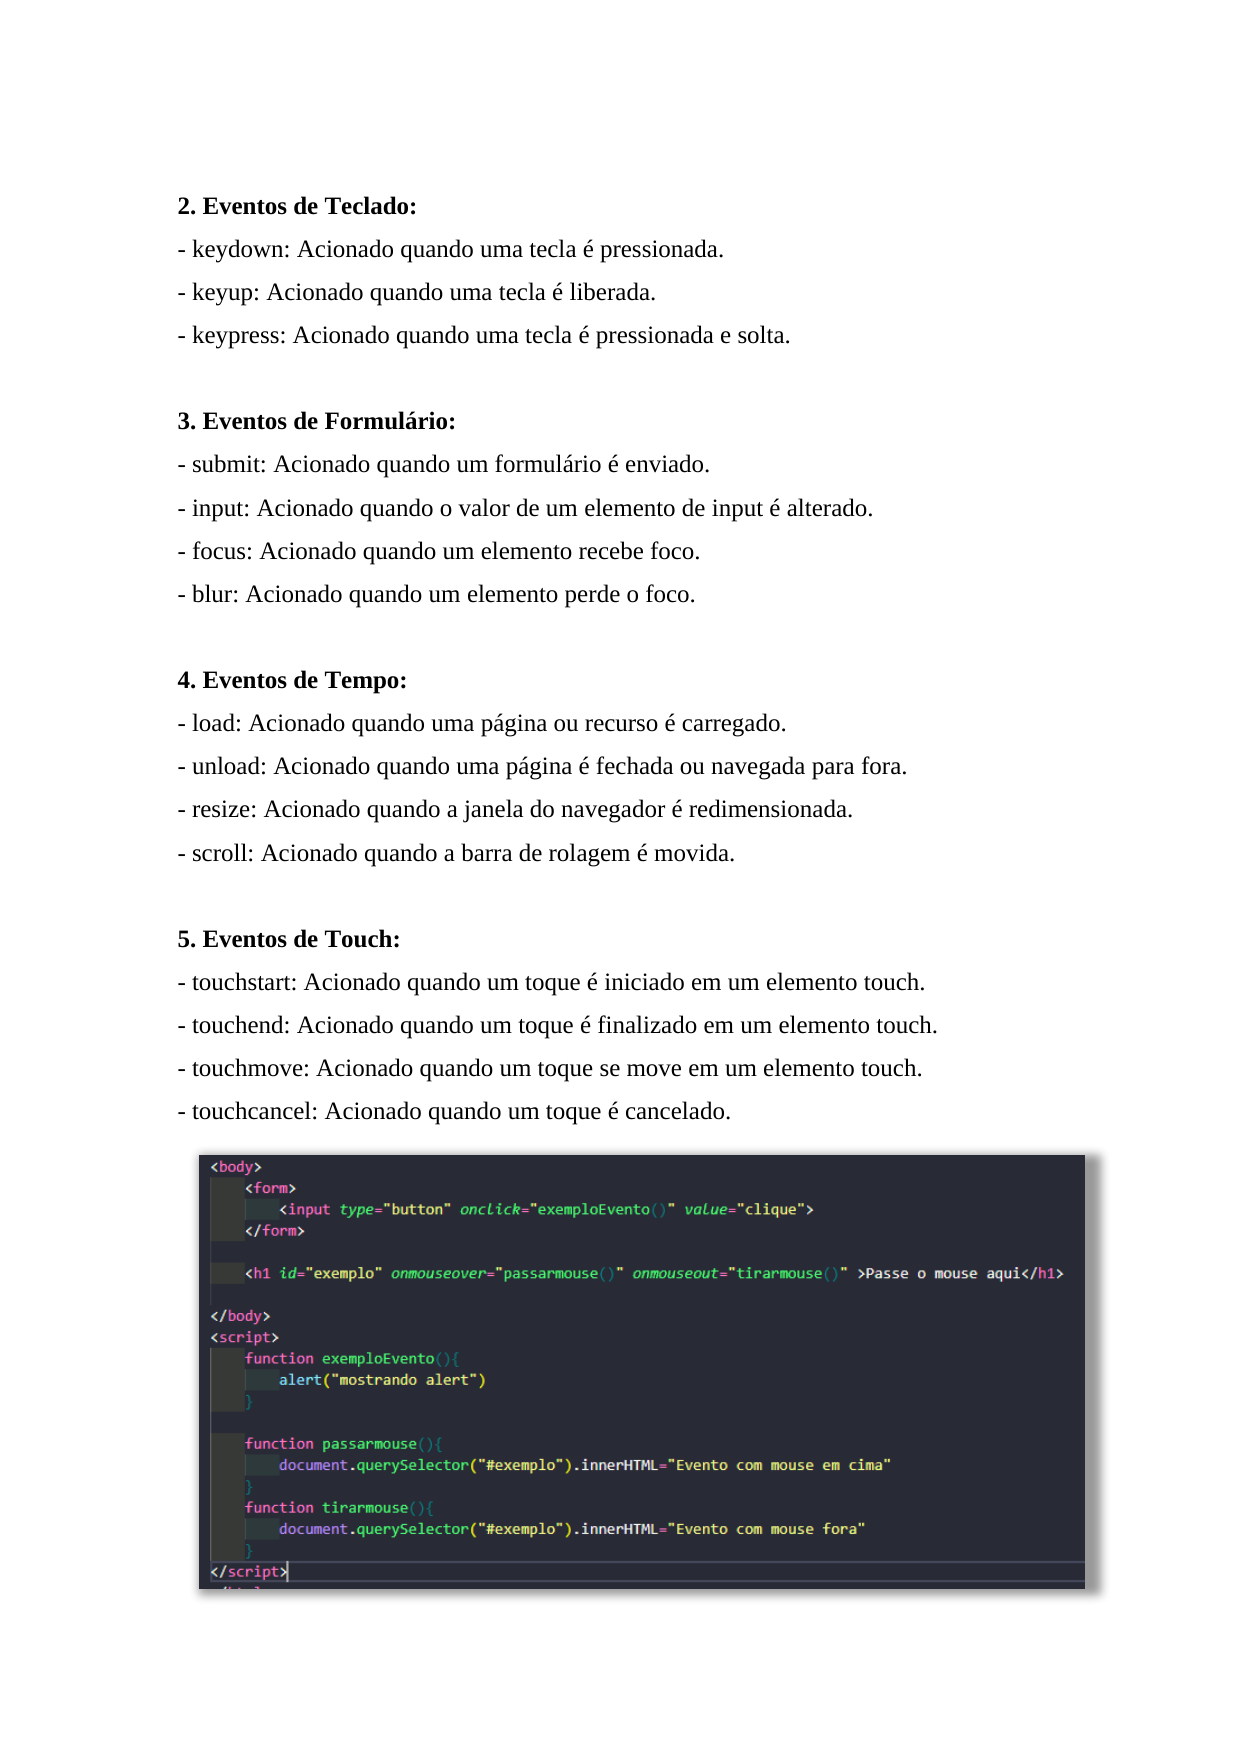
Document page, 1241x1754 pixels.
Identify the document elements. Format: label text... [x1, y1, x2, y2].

text - keydown: Acionado quando uma tecla é pressionada. [177, 234, 1063, 263]
text 3. Eventos de Formulário: [177, 406, 1063, 435]
text 4. Eventos de Tempo: [177, 665, 1063, 694]
text - touchstart: Acionado quando um toque é iniciado em um elemento touch. [177, 967, 1063, 996]
text - resize: Acionado quando a janela do navegador é redimensionada. [177, 794, 1063, 823]
text - touchmove: Acionado quando um toque se move em um elemento touch. [177, 1053, 1063, 1082]
picture [199, 1155, 1085, 1589]
text 2. Eventos de Teclado: [177, 191, 1063, 219]
text - unload: Acionado quando uma página é fechada ou navegada para fora. [177, 751, 1063, 780]
text - input: Acionado quando o valor de um elemento de input é alterado. [177, 493, 1063, 521]
text - keyup: Acionado quando uma tecla é liberada. [177, 277, 1063, 306]
text 5. Eventos de Touch: [177, 924, 1063, 953]
text - touchcancel: Acionado quando um toque é cancelado. [177, 1096, 1063, 1125]
text - scroll: Acionado quando a barra de rolagem é movida. [177, 838, 1063, 866]
text - load: Acionado quando uma página ou recurso é carregado. [177, 708, 1063, 737]
text - touchend: Acionado quando um toque é finalizado em um elemento touch. [177, 1010, 1063, 1039]
text - focus: Acionado quando um elemento recebe foco. [177, 536, 1063, 564]
text - submit: Acionado quando um formulário é enviado. [177, 449, 1063, 478]
text - keypress: Acionado quando uma tecla é pressionada e solta. [177, 320, 1063, 349]
text - blur: Acionado quando um elemento perde o foco. [177, 579, 1063, 608]
